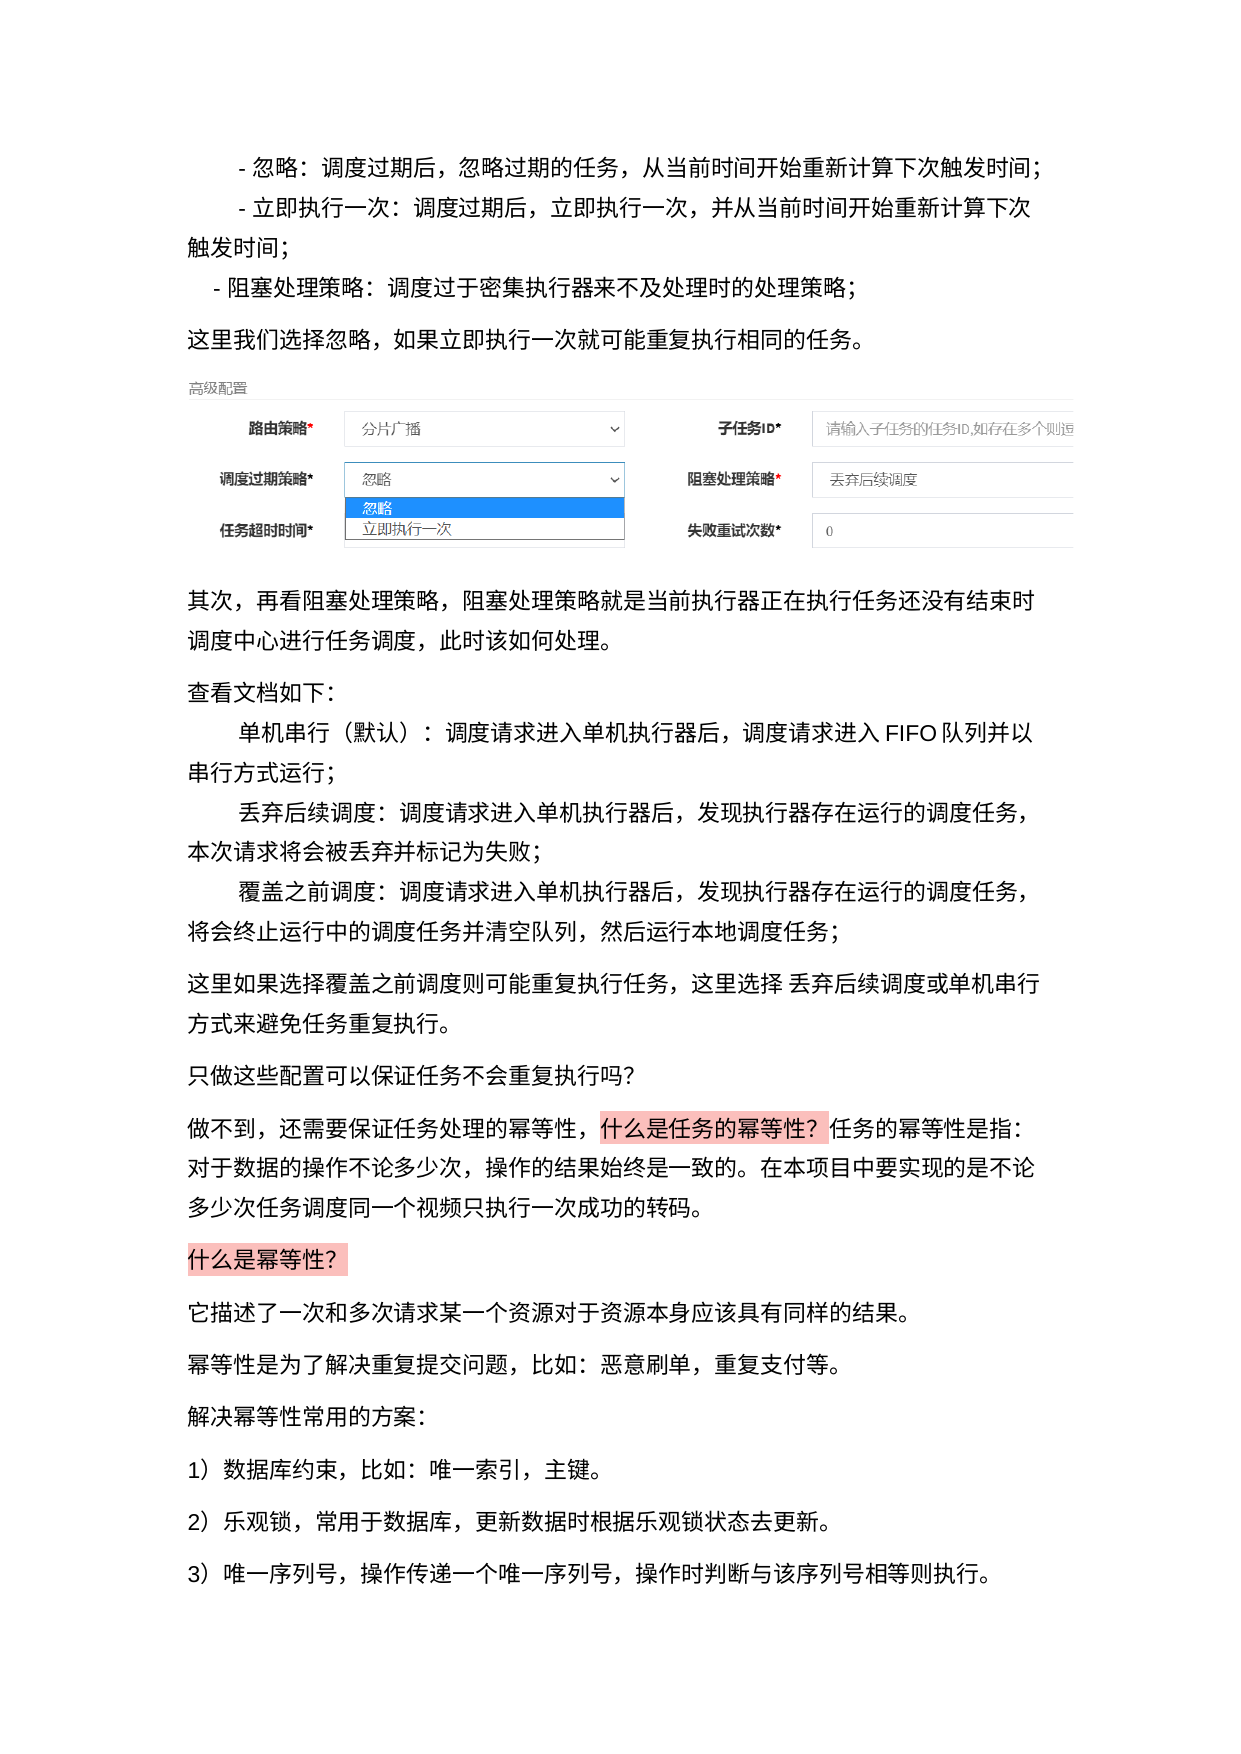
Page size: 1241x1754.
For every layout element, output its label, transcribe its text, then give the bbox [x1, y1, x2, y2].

text 它描述了一次和多次请求某一个资源对于资源本身应该具有同样的结果。 [187, 1295, 1053, 1328]
picture [187, 373, 1074, 565]
text 做不到，还需要保证任务处理的幂等性，什么是任务的幂等性？任务的幂等性是指：对于数据的操作不论多少次，操作的结果始终是一致的。在本项目中要实现的是不论多少次任务调度同一个视频只执行一次成功的转码。 [187, 1111, 1053, 1223]
text 其次，再看阻塞处理策略，阻塞处理策略就是当前执行器正在执行任务还没有结束时调度中心进行任务调度，此时该如何处理。 [187, 583, 1053, 656]
text 只做这些配置可以保证任务不会重复执行吗？ [187, 1058, 1053, 1091]
text 什么是幂等性？ [187, 1242, 1053, 1276]
text 3）唯一序列号，操作传递一个唯一序列号，操作时判断与该序列号相等则执行。 [187, 1556, 1053, 1589]
text 2）乐观锁，常用于数据库，更新数据时根据乐观锁状态去更新。 [187, 1504, 1053, 1537]
text 幂等性是为了解决重复提交问题，比如：恶意刷单，重复支付等。 [187, 1347, 1053, 1380]
text 这里如果选择覆盖之前调度则可能重复执行任务，这里选择 丢弃后续调度或单机串行方式来避免任务重复执行。 [187, 966, 1053, 1039]
text 1）数据库约束，比如：唯一索引，主键。 [187, 1452, 1053, 1485]
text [187, 150, 1053, 303]
text 查看文档如下： 单机串行（默认）：调度请求进入单机执行器后，调度请求进入FIFO队列并以串行方式运行； 丢弃后续调度：调度请求进入单机执行器后，发现执行器存在运行的调度任务，本次请求将会被丢弃并标记为失败； 覆盖之前调度：调度请求进入单机执行器后，发现执行器存在运行的调度任务，将会终止运行中的调度任务并清空队列，然后运行本地调度任务； [187, 675, 1053, 947]
text 解决幂等性常用的方案： [187, 1399, 1053, 1432]
text 这里我们选择忽略，如果立即执行一次就可能重复执行相同的任务。 [187, 322, 1053, 355]
